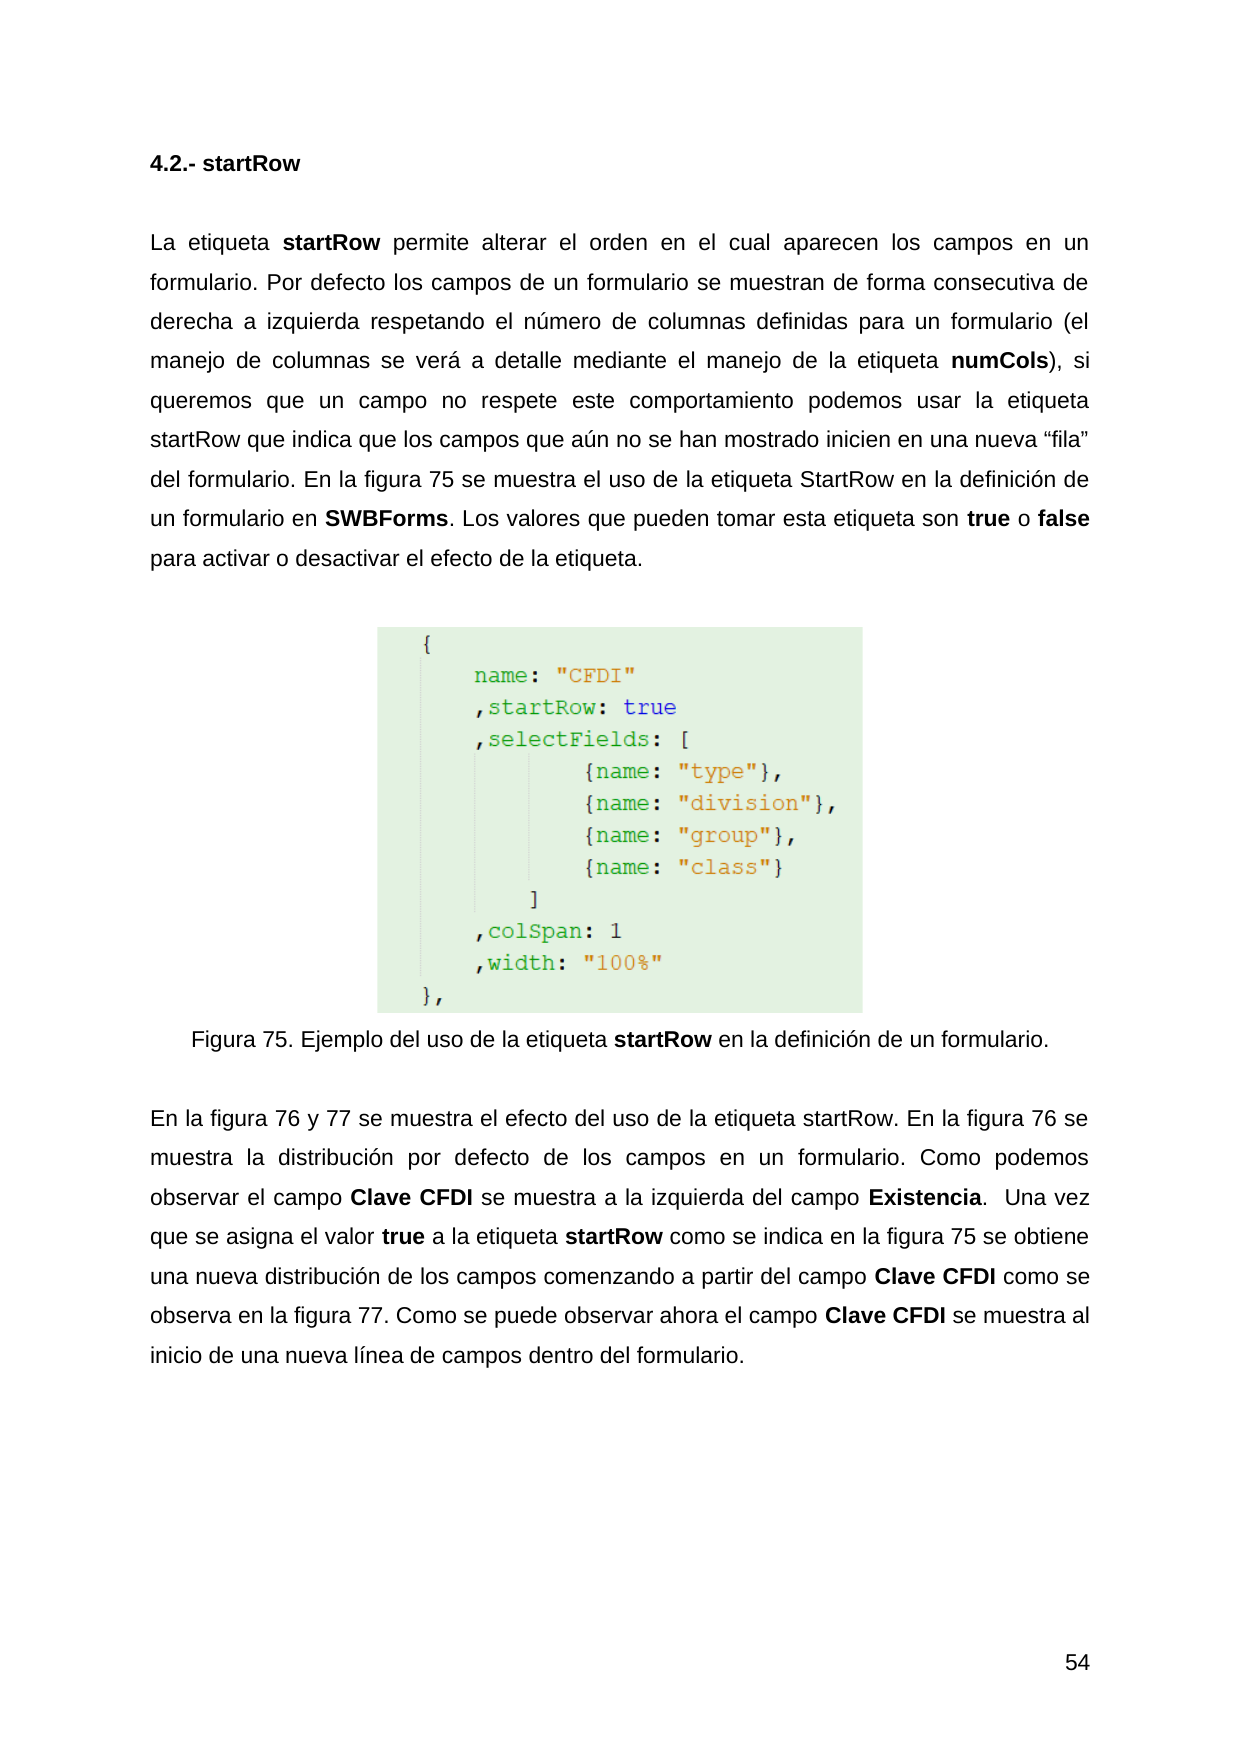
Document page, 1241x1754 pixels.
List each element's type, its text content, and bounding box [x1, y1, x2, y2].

text La etiqueta startRow permite alterar el orden en el cual aparecen los campos en un formulario. Por defecto los campos de un formulario se muestran de forma consecutiva de derecha a izquierda respetando el número de columnas definidas para un formulario (el manejo de columnas se verá a detalle mediante el manejo de la etiqueta numCols), si queremos que un campo no respete este comportamiento podemos usar la etiqueta startRow que indica que los campos que aún no se han mostrado inicien en una nueva “fila” del formulario. En la figura 75 se muestra el uso de la etiqueta StartRow en la definición de un formulario en SWBForms. Los valores que pueden tomar esta etiqueta son true o false para activar o desactivar el efecto de la etiqueta. [150, 229, 1090, 571]
text En la figura 76 y 77 se muestra el efecto del uso de la etiqueta startRow. En la figura 76 se muestra la distribución por defecto de los campos en un formulario. Como podemos observar el campo Clave CFDI se muestra a la izquierda del campo Existencia. Una vez que se asigna el valor true a la etiqueta startRow como se indica en la figura 75 se obtiene una nueva distribución de los campos comenzando a partir del campo Clave CFDI como se observa en la figura 77. Como se puede observar ahora el campo Clave CFDI se muestra al inicio de una nueva línea de campos dentro del formulario. [150, 1105, 1090, 1368]
picture [377, 627, 863, 1013]
text Figura 75. Ejemplo del uso de la etiqueta startRow en la definición de un formulario. [150, 1026, 1090, 1052]
text 4.2.- startRow [150, 150, 1090, 176]
